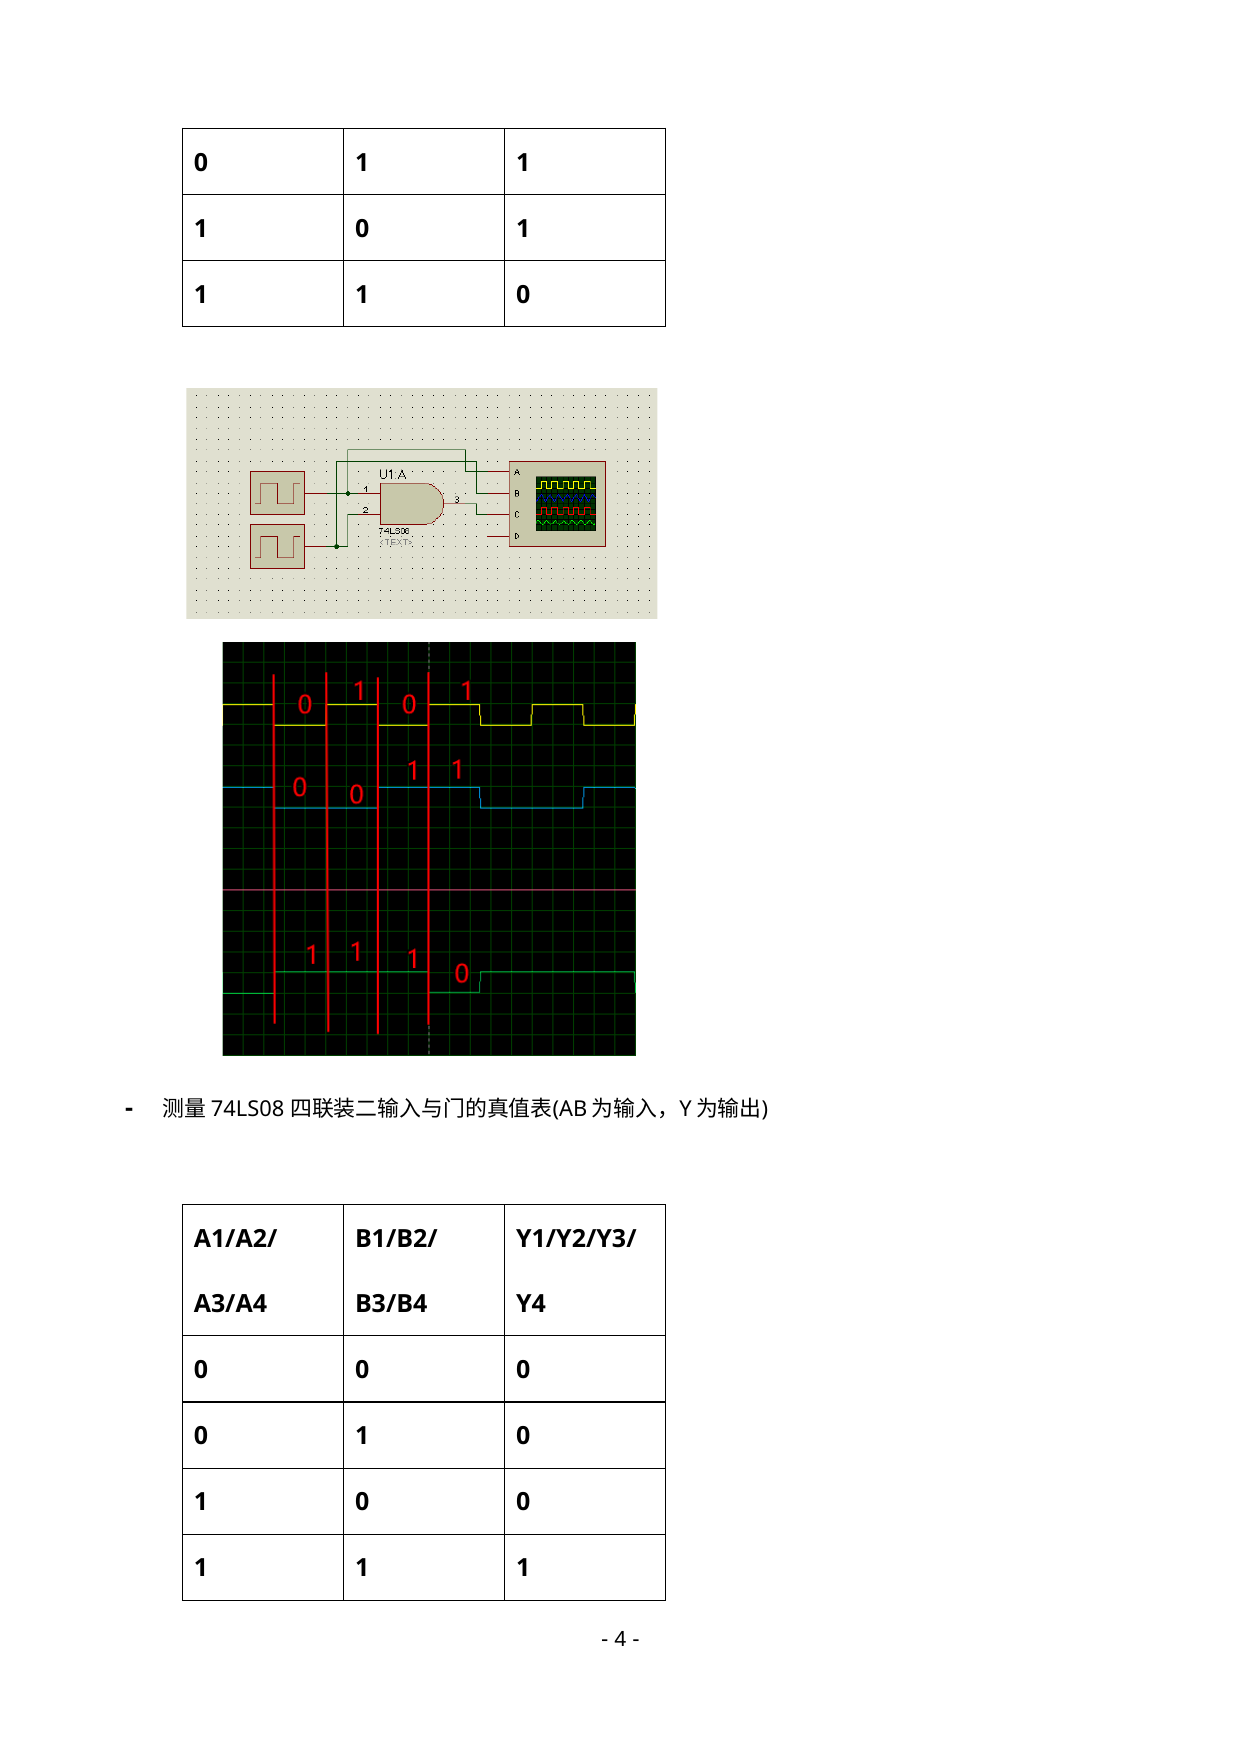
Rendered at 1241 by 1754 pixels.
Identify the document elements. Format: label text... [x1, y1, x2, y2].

table_cell 1 [183, 1469, 343, 1533]
table_cell 0 [183, 1336, 343, 1401]
table_cell 0 [183, 1403, 343, 1467]
table_cell 1 [344, 1535, 504, 1599]
table_header B1/B2/B3/B4 [344, 1205, 504, 1335]
table_cell 1 [344, 129, 504, 194]
table_cell 1 [344, 1403, 504, 1467]
table_cell 1 [344, 261, 504, 326]
table_cell 1 [183, 1535, 343, 1599]
table_cell 1 [505, 129, 665, 194]
table_cell 0 [505, 1403, 665, 1467]
table_cell 1 [183, 261, 343, 326]
table_cell 0 [505, 261, 665, 326]
picture [186, 388, 658, 619]
table_cell 0 [505, 1469, 665, 1533]
table_cell 0 [505, 1336, 665, 1401]
table_header Y1/Y2/Y3/Y4 [505, 1205, 665, 1335]
table_cell 0 [344, 195, 504, 260]
table_cell 0 [344, 1336, 504, 1401]
table_cell 0 [344, 1469, 504, 1533]
table_header A1/A2/A3/A4 [183, 1205, 343, 1335]
table_cell 1 [505, 195, 665, 260]
table_cell 1 [183, 195, 343, 260]
table_cell 0 [183, 129, 343, 194]
table_cell 1 [505, 1535, 665, 1599]
picture [222, 642, 636, 1056]
